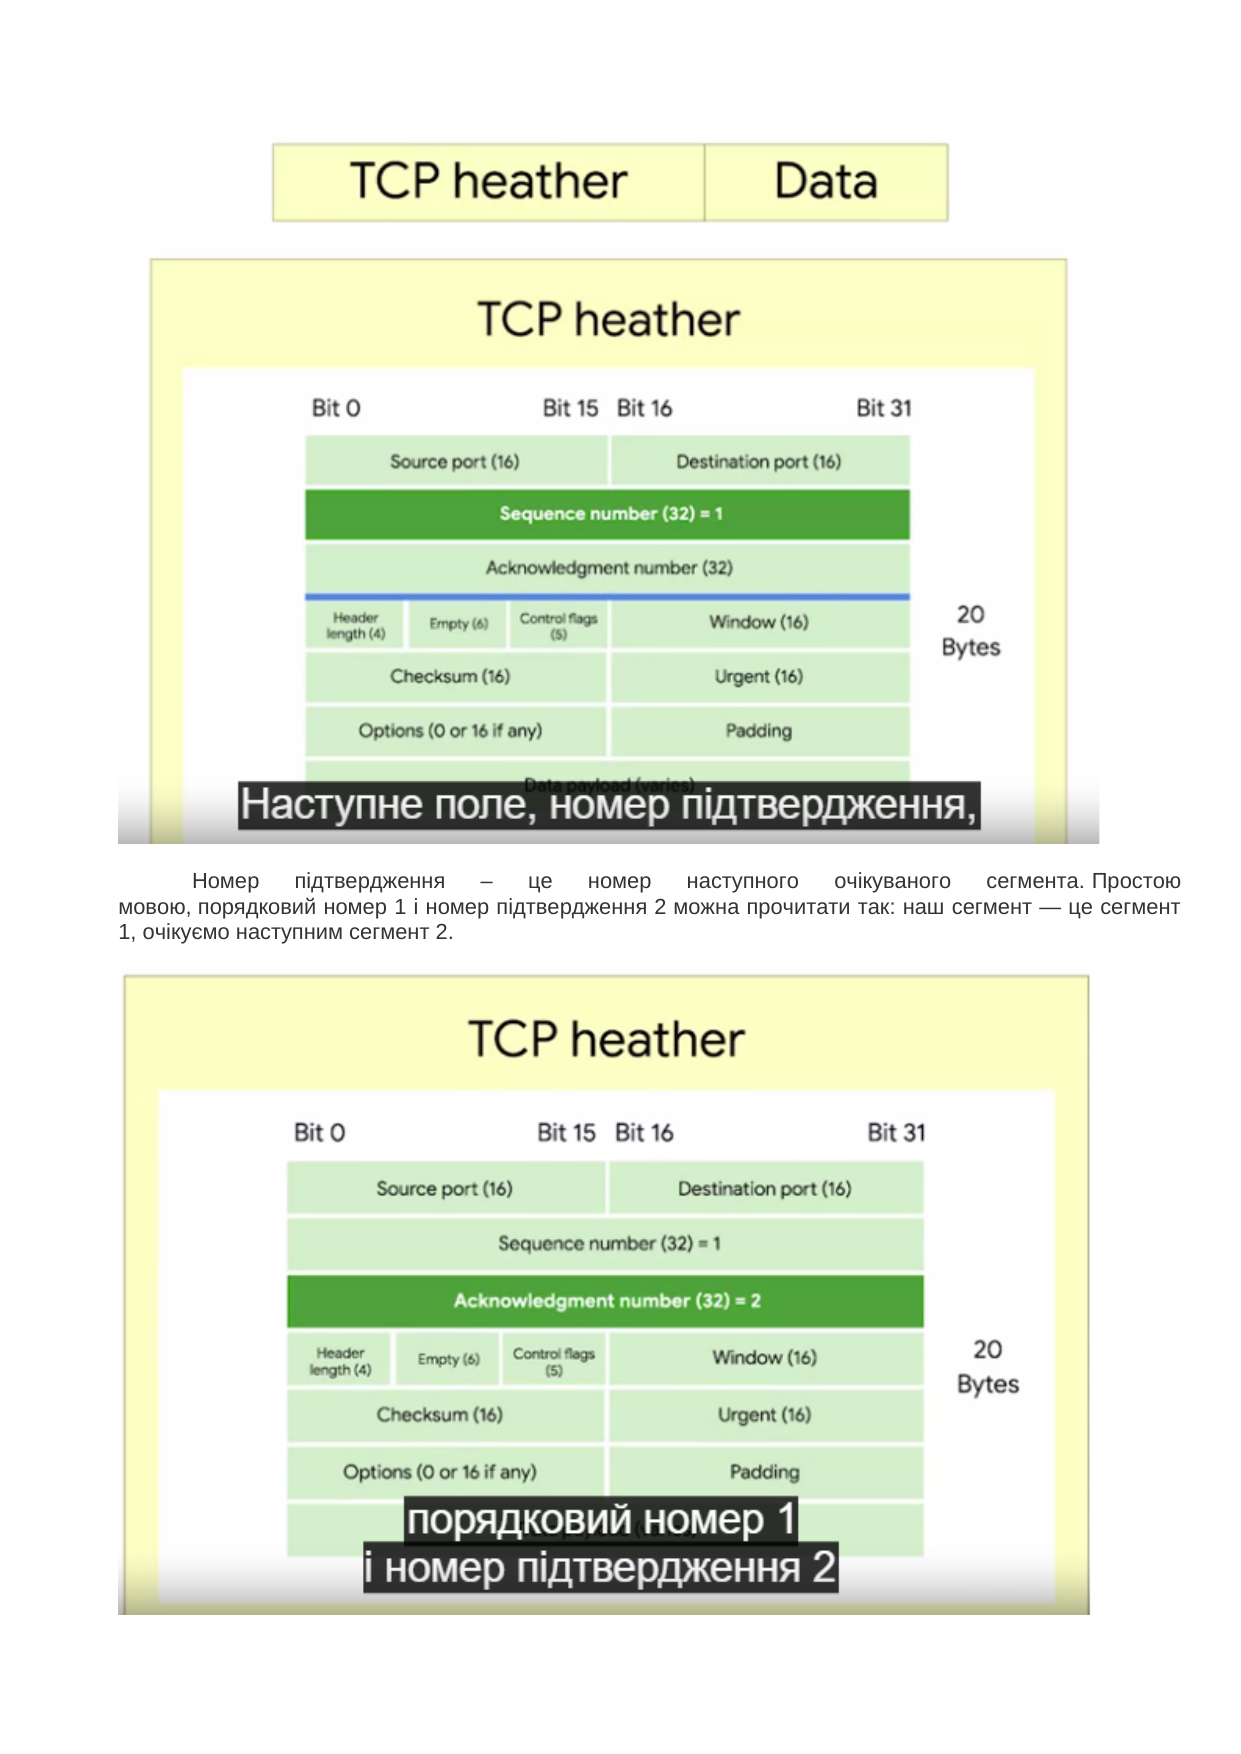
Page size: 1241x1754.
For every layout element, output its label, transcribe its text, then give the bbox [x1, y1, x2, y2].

picture [118, 969, 1091, 1615]
text Номер підтвердження – це номер наступного очікуваного сегмента. Простою мовою, порядковий номер 1 і номер підтвердження 2 можна прочитати так: наш сегмент — це сегмент 1, очікуємо наступним сегмент 2. [118, 868, 1181, 944]
picture [118, 118, 1100, 844]
